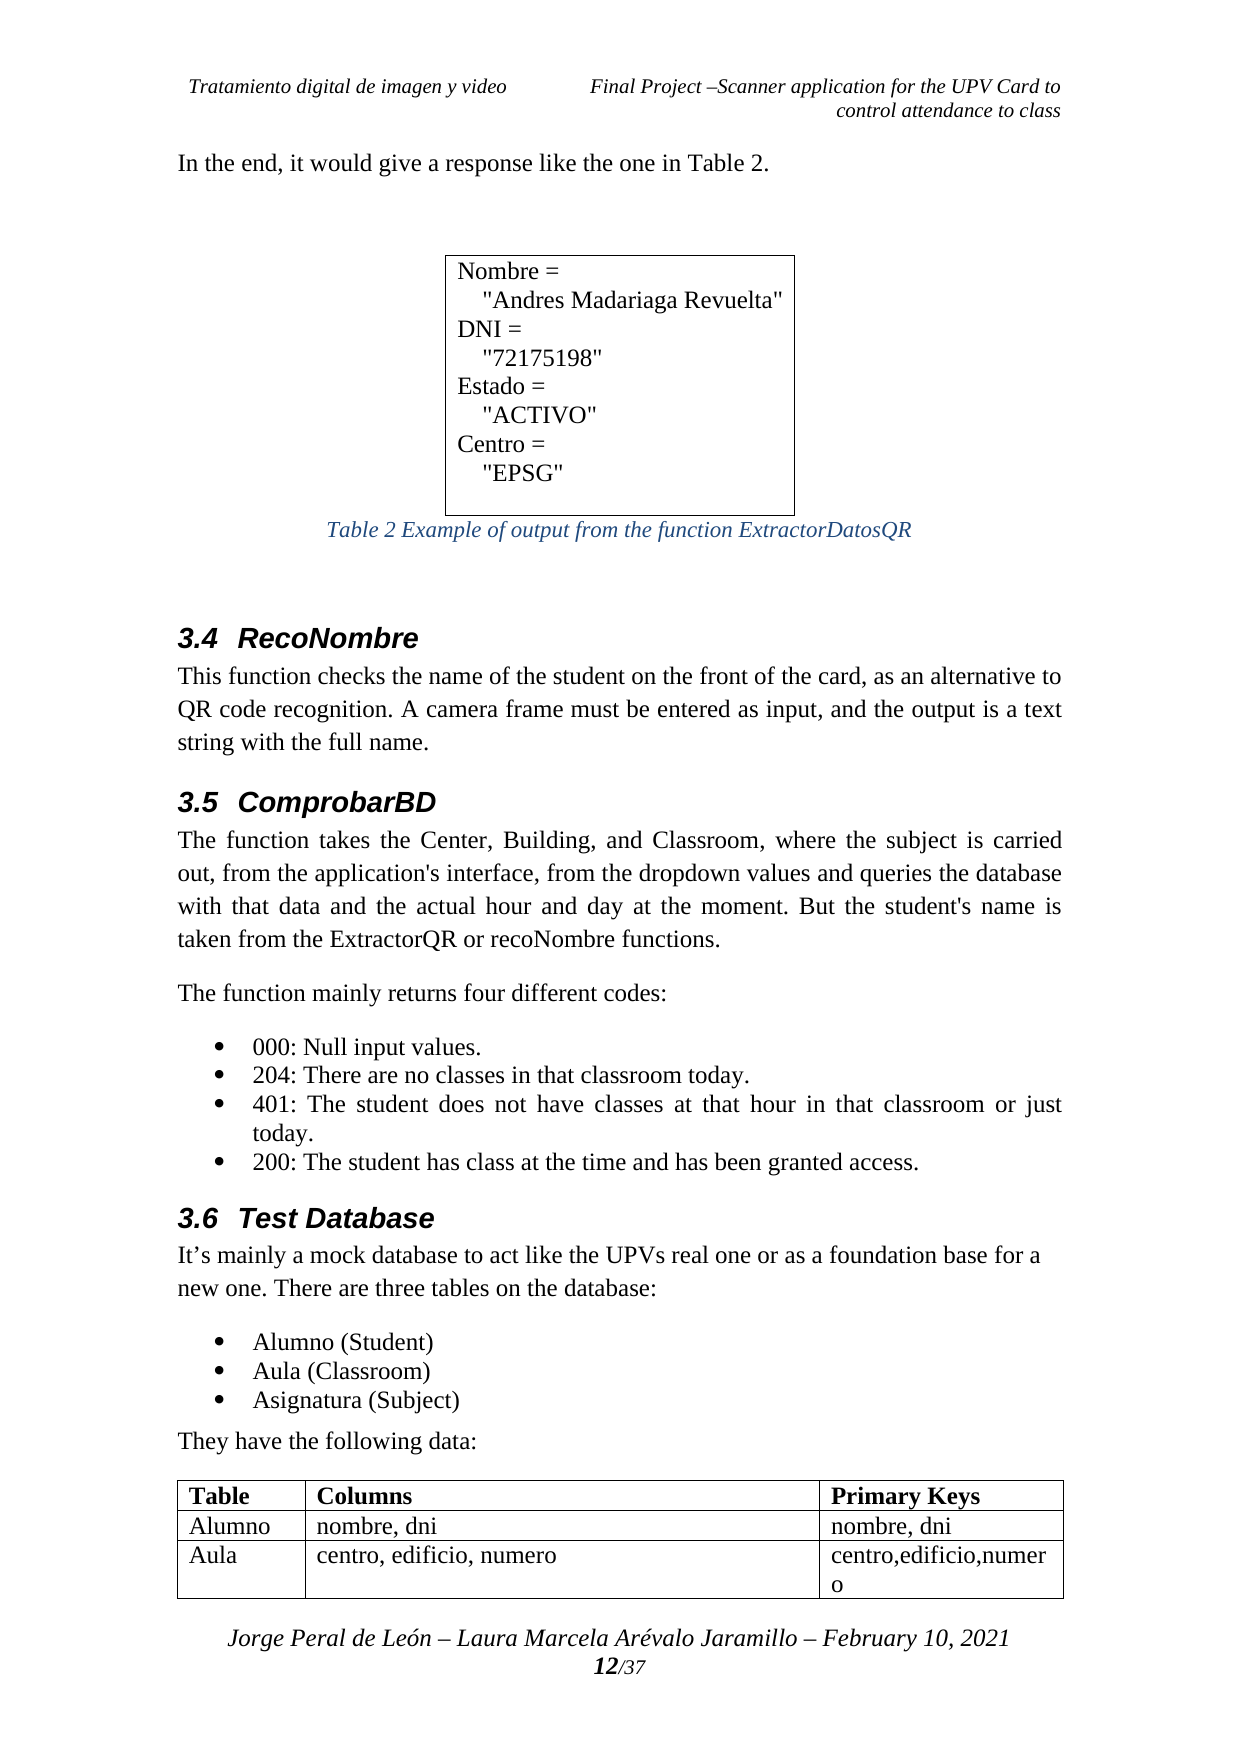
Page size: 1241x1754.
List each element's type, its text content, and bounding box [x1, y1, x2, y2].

table_header Primary Keys [820, 1481, 1063, 1510]
list 204: There are no classes in that classroom today. [215, 1061, 1063, 1089]
subtitle RecoNombre [177, 621, 1063, 655]
list 000: Null input values. [215, 1032, 1063, 1061]
subtitle Test Database [177, 1201, 1063, 1234]
table_header Columns [306, 1481, 819, 1510]
text In the end, it would give a response like the one in Table 2. [177, 148, 1063, 176]
text It’s mainly a mock database to act like the UPVs real one or as a foundation base for a new one. There are three tables on the database: [177, 1240, 1063, 1302]
text They have the following data: [177, 1426, 1063, 1455]
text Table 2 Example of output from the function ExtractorDatosQR [177, 516, 1063, 543]
text The function mainly returns four different codes: [177, 978, 1063, 1007]
text The function takes the Center, Building, and Classroom, where the subject is carried out, from the application's interface, from the dropdown values and queries the database with that data and the actual hour and day at the moment. But the student's name is taken from the ExtractorQR or recoNombre functions. [177, 825, 1063, 953]
list 401: The student does not have classes at that hour in that classroom or just today. [215, 1089, 1063, 1147]
table_cell nombre, dni [306, 1511, 819, 1539]
table_header Nombre = "Andres Madariaga Revuelta" DNI = "72175198" Estado = "ACTIVO" Centro = "EPSG" [446, 256, 794, 515]
list Aula (Classroom) [215, 1356, 1063, 1385]
text This function checks the name of the student on the front of the card, as an alternative to QR code recognition. A camera frame must be entered as input, and the output is a text string with the full name. [177, 661, 1063, 756]
table_cell Aula [178, 1541, 305, 1598]
subtitle ComprobarBD [177, 785, 1063, 819]
table_cell centro, edificio, numero [306, 1541, 819, 1598]
table_cell nombre, dni [820, 1511, 1063, 1539]
list Alumno (Student) [215, 1327, 1063, 1356]
table_header Table [178, 1481, 305, 1510]
table_cell Alumno [178, 1511, 305, 1539]
table_cell centro,edificio,numero [820, 1541, 1063, 1598]
list 200: The student has class at the time and has been granted access. [215, 1147, 1063, 1176]
list Asignatura (Subject) [215, 1385, 1063, 1413]
